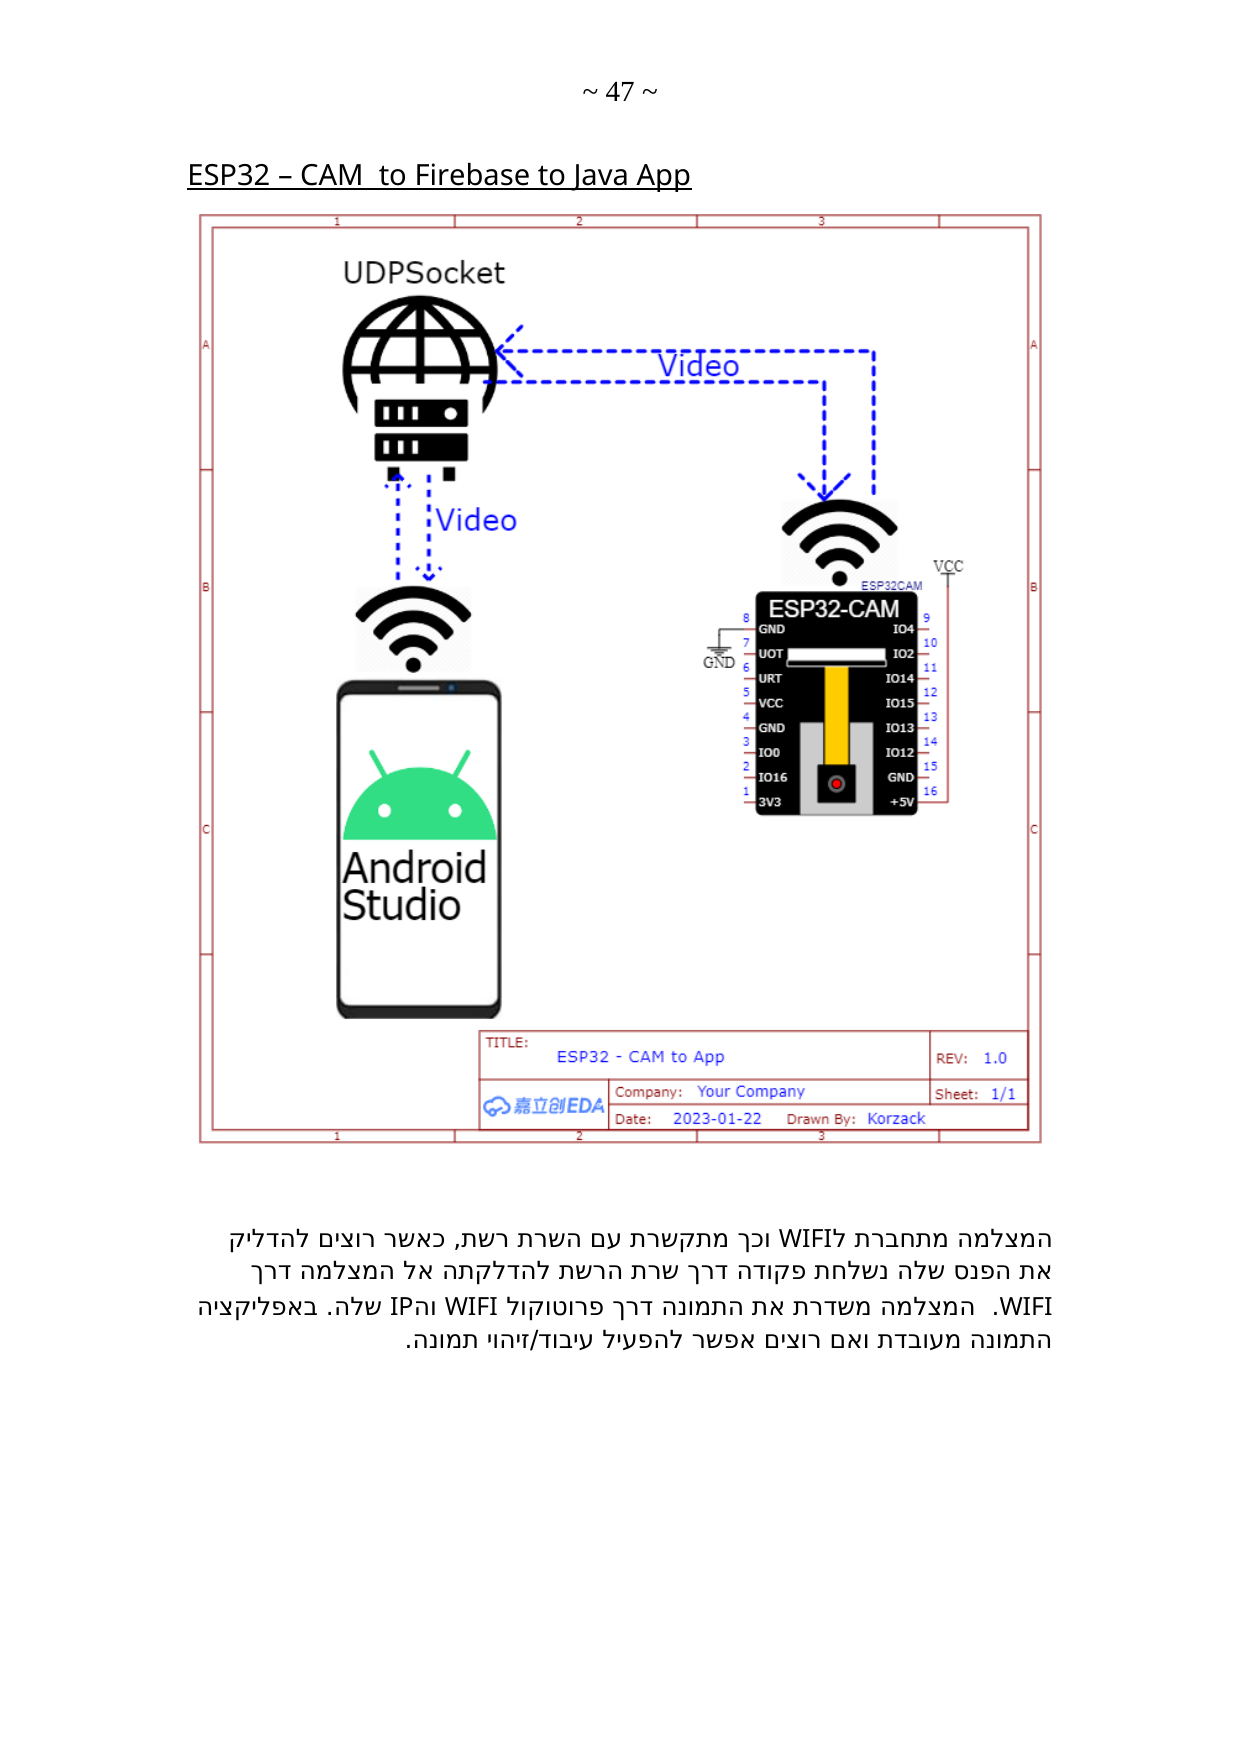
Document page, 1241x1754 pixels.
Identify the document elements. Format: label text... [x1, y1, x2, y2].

picture [188, 202, 1053, 1155]
subtitle ESP32 – CAM to Firebase to Java App [187, 154, 1053, 194]
text המצלמה מתחברת לWIFI וכך מתקשרת עם השרת רשת, כאשר רוצים להדליק את הפנס שלה נשלחת פקודה דרך שרת הרשת להדלקתה אל המצלמה דרך WIFI. המצלמה משדרת את התמונה דרך פרוטוקול WIFI והIP שלה. באפליקציה התמונה מעובדת ואם רוצים אפשר להפעיל עיבוד/זיהוי תמונה. [187, 1220, 1053, 1354]
